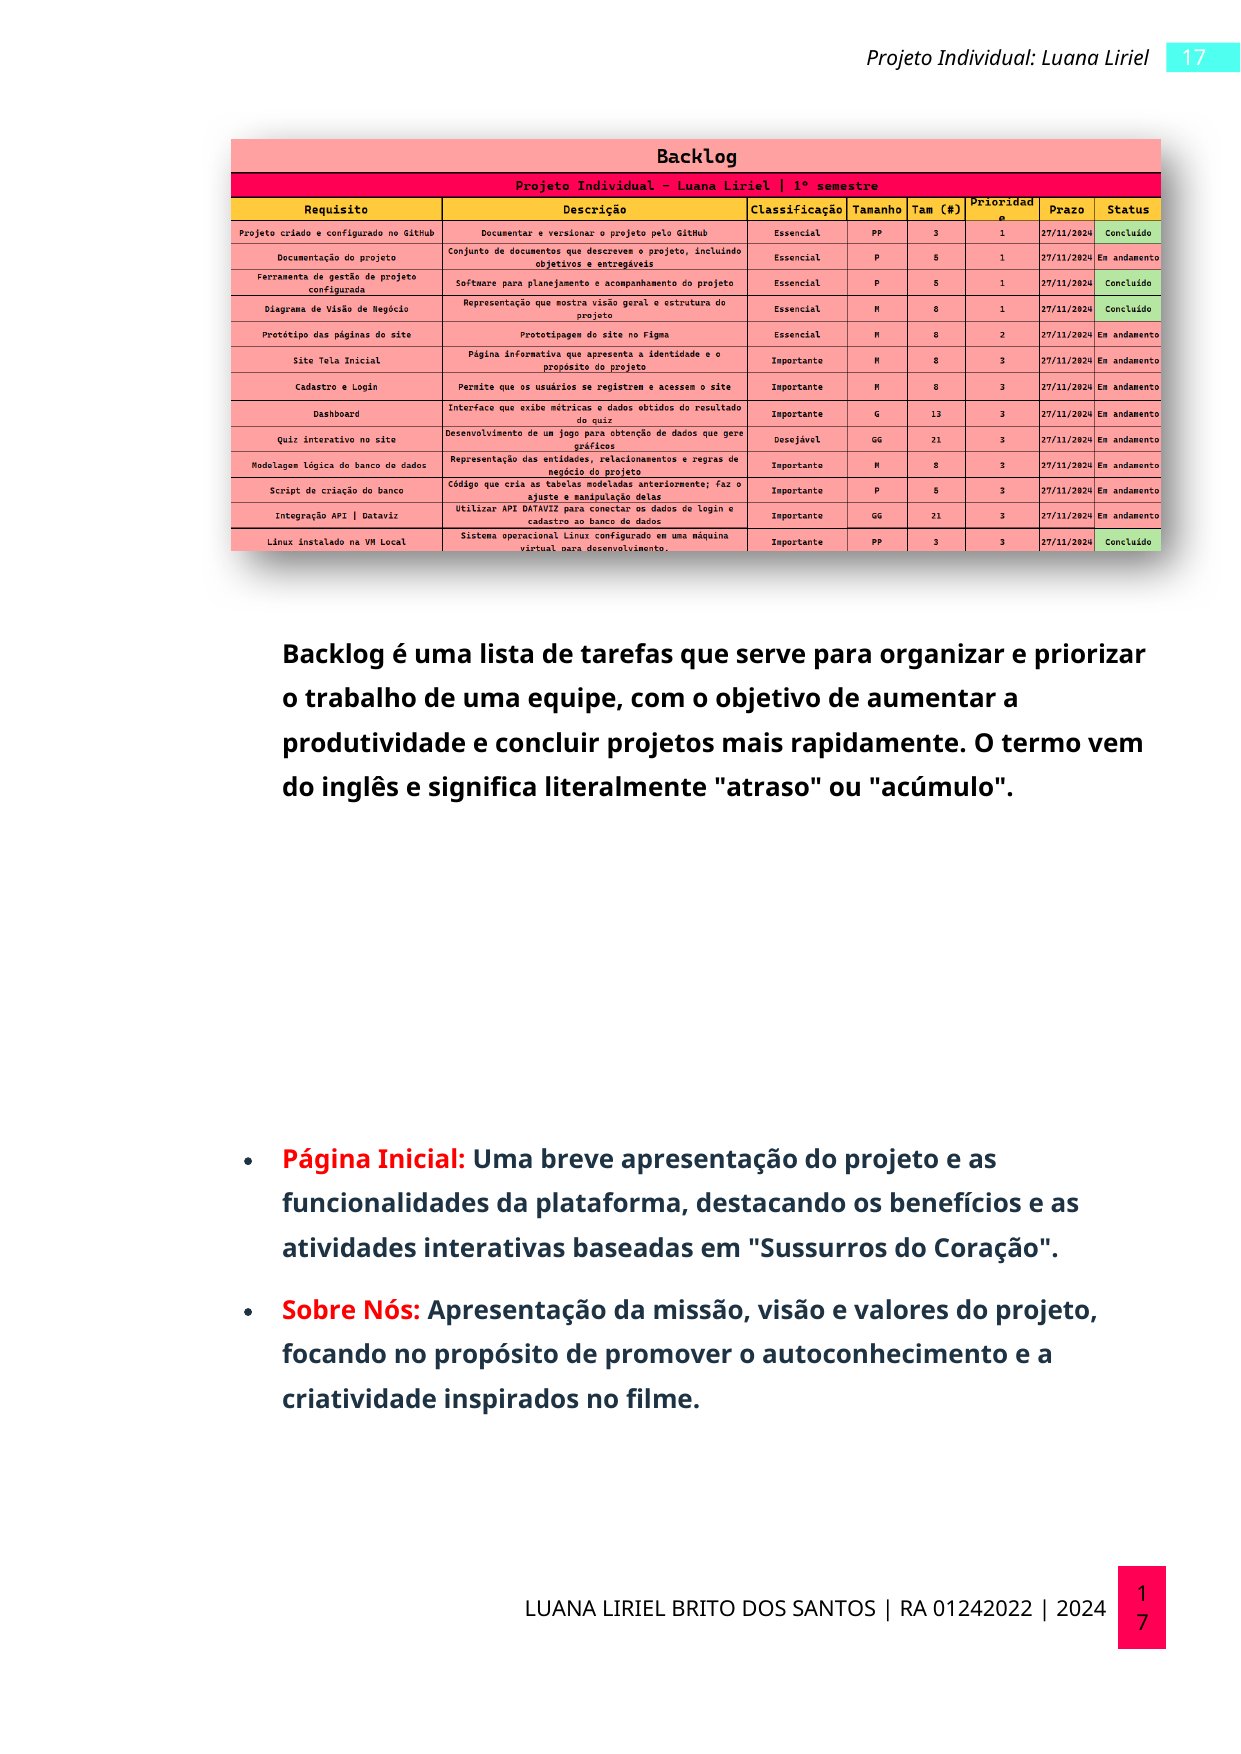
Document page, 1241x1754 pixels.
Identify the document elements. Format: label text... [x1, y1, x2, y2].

list Sobre Nós: Apresentação da missão, visão e valores do projeto, focando no propósito de promover o autoconhecimento e a criatividade inspirados no filme. [244, 1291, 1166, 1416]
text Backlog é uma lista de tarefas que serve para organizar e priorizar o trabalho de uma equipe, com o objetivo de aumentar a produtividade e concluir projetos mais rapidamente. O termo vem do inglês e significa literalmente "atraso" ou "acúmulo". [282, 636, 1166, 804]
list Página Inicial: Uma breve apresentação do projeto e as funcionalidades da plataforma, destacando os benefícios e as atividades interativas baseadas em "Sussurros do Coração". [244, 1141, 1166, 1265]
picture [231, 139, 1161, 551]
